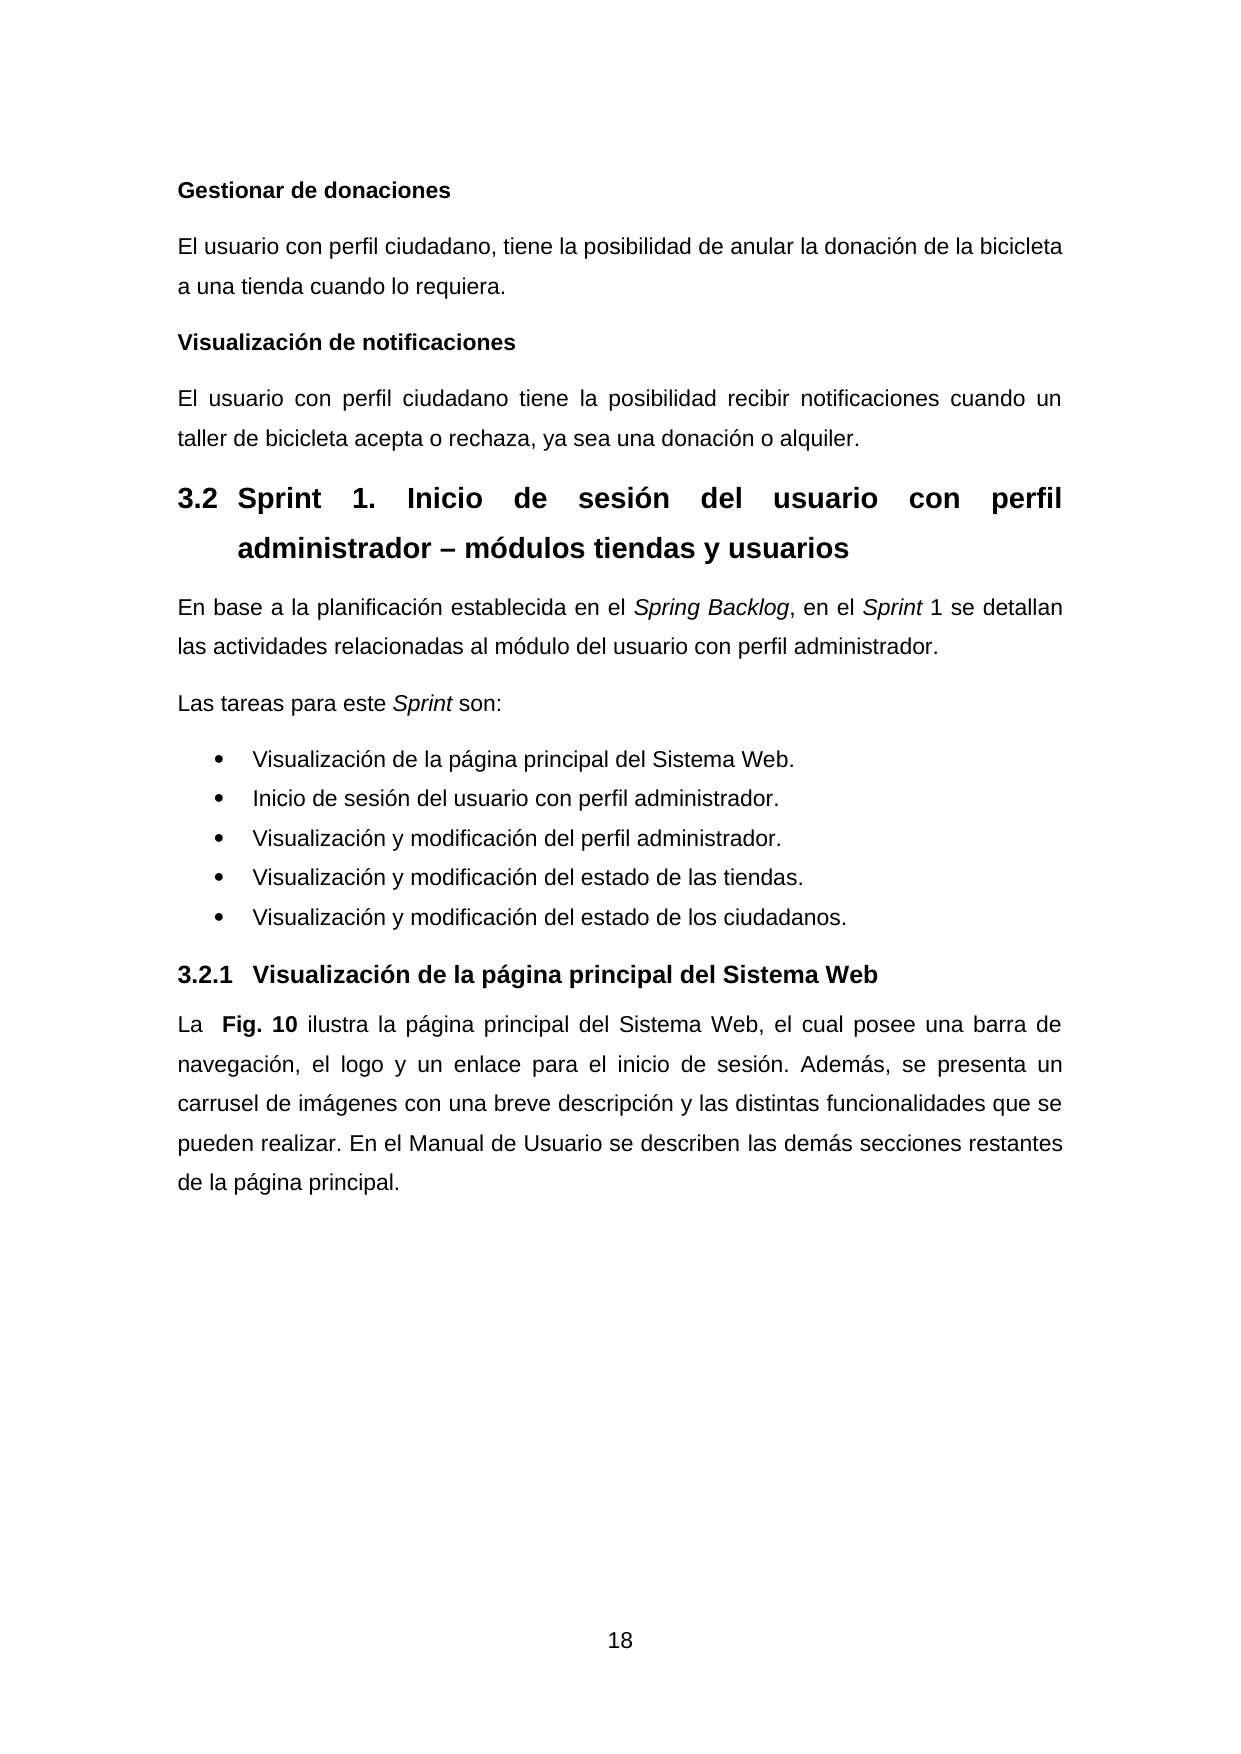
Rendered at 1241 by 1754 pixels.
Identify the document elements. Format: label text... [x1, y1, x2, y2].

subtitle Sprint 1. Inicio de sesión del usuario con perfil administrador – módulos tiendas y usuarios [177, 481, 1063, 564]
text Las tareas para este Sprint son: [177, 689, 1063, 716]
text Gestionar de donaciones [177, 177, 1063, 203]
subtitle Visualización de la página principal del Sistema Web [177, 960, 1063, 988]
list Visualización y modificación del estado de las tiendas. [215, 864, 1063, 890]
text El usuario con perfil ciudadano tiene la posibilidad recibir notificaciones cuando un taller de bicicleta acepta o rechaza, ya sea una donación o alquiler. [177, 385, 1063, 451]
text Visualización de notificaciones [177, 329, 1063, 355]
list Inicio de sesión del usuario con perfil administrador. [215, 785, 1063, 811]
list Visualización de la página principal del Sistema Web. [215, 746, 1063, 772]
text En base a la planificación establecida en el Spring Backlog, en el Sprint 1 se detallan las actividades relacionadas al módulo del usuario con perfil administrador. [177, 594, 1063, 660]
text El usuario con perfil ciudadano, tiene la posibilidad de anular la donación de la bicicleta a una tienda cuando lo requiera. [177, 233, 1063, 299]
list Visualización y modificación del perfil administrador. [215, 824, 1063, 851]
list Visualización y modificación del estado de los ciudadanos. [215, 903, 1063, 930]
text La Fig. 10 ilustra la página principal del Sistema Web, el cual posee una barra de navegación, el logo y un enlace para el inicio de sesión. Además, se presenta un carrusel de imágenes con una breve descripción y las distintas funcionalidades que se pueden realizar. En el Manual de Usuario se describen las demás secciones restantes de la página principal. [177, 1011, 1063, 1195]
